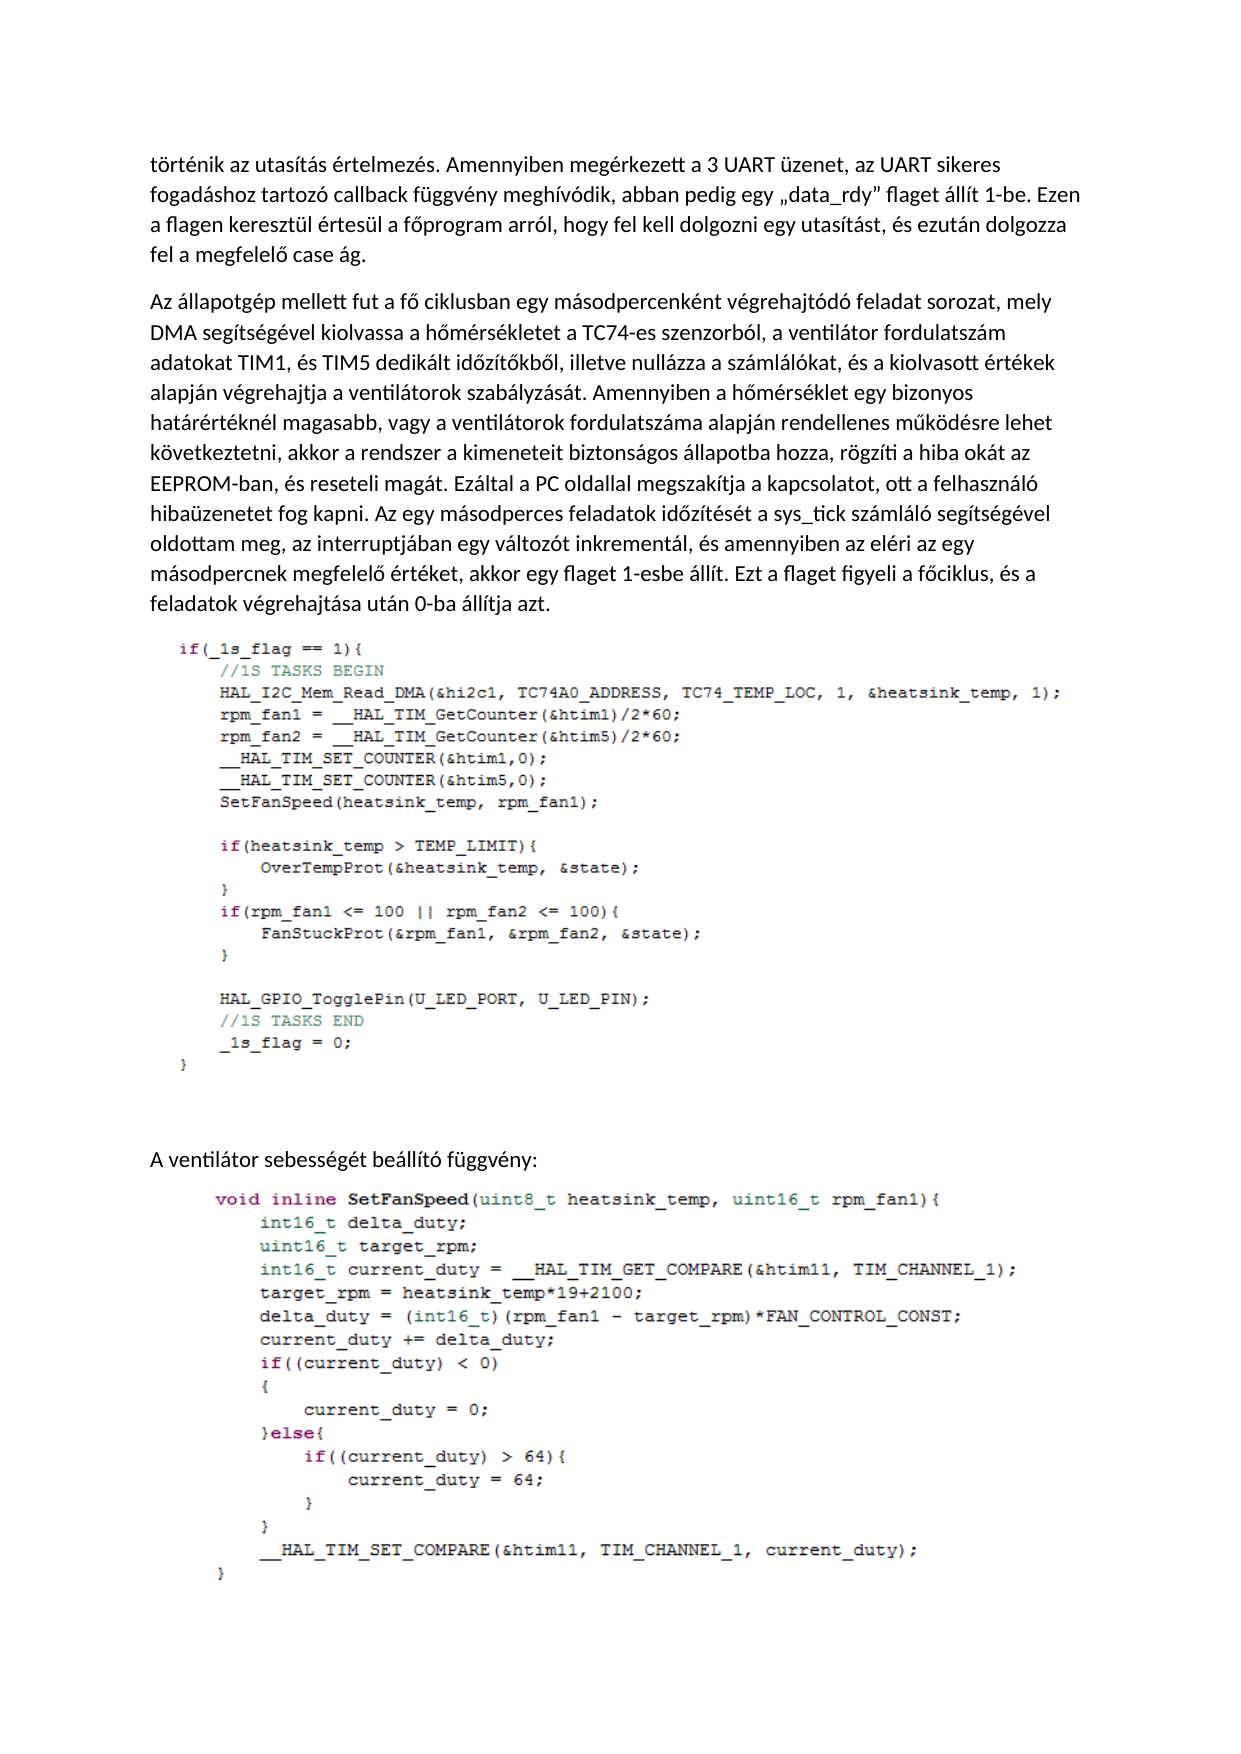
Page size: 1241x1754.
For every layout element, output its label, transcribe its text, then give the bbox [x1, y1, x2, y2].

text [150, 150, 1090, 269]
picture [213, 1191, 1028, 1587]
text A ventilátor sebességét beállító függvény: [150, 1145, 1090, 1173]
text Az állapotgép mellett fut a fő ciklusban egy másodpercenként végrehajtódó feladat sorozat, mely DMA segítségével kiolvassa a hőmérsékletet a TC74-es szenzorból, a ventilátor fordulatszám adatokat TIM1, és TIM5 dedikált időzítőkből, illetve nullázza a számlálókat, és a kiolvasott értékek alapján végrehajtja a ventilátorok szabályzását. Amennyiben a hőmérséklet egy bizonyos határértéknél magasabb, vagy a ventilátorok fordulatszáma alapján rendellenes működésre lehet következtetni, akkor a rendszer a kimeneteit biztonságos állapotba hozza, rögzíti a hiba okát az EEPROM-ban, és reseteli magát. Ezáltal a PC oldallal megszakítja a kapcsolatot, ott a felhasználó hibaüzenetet fog kapni. Az egy másodperces feladatok időzítését a sys_tick számláló segítségével oldottam meg, az interruptjában egy változót inkrementál, és amennyiben az eléri az egy másodpercnek megfelelő értéket, akkor egy flaget 1-esbe állít. Ezt a flaget figyeli a főciklus, és a feladatok végrehajtása után 0-ba állítja azt. [150, 287, 1090, 618]
picture [171, 636, 1070, 1080]
